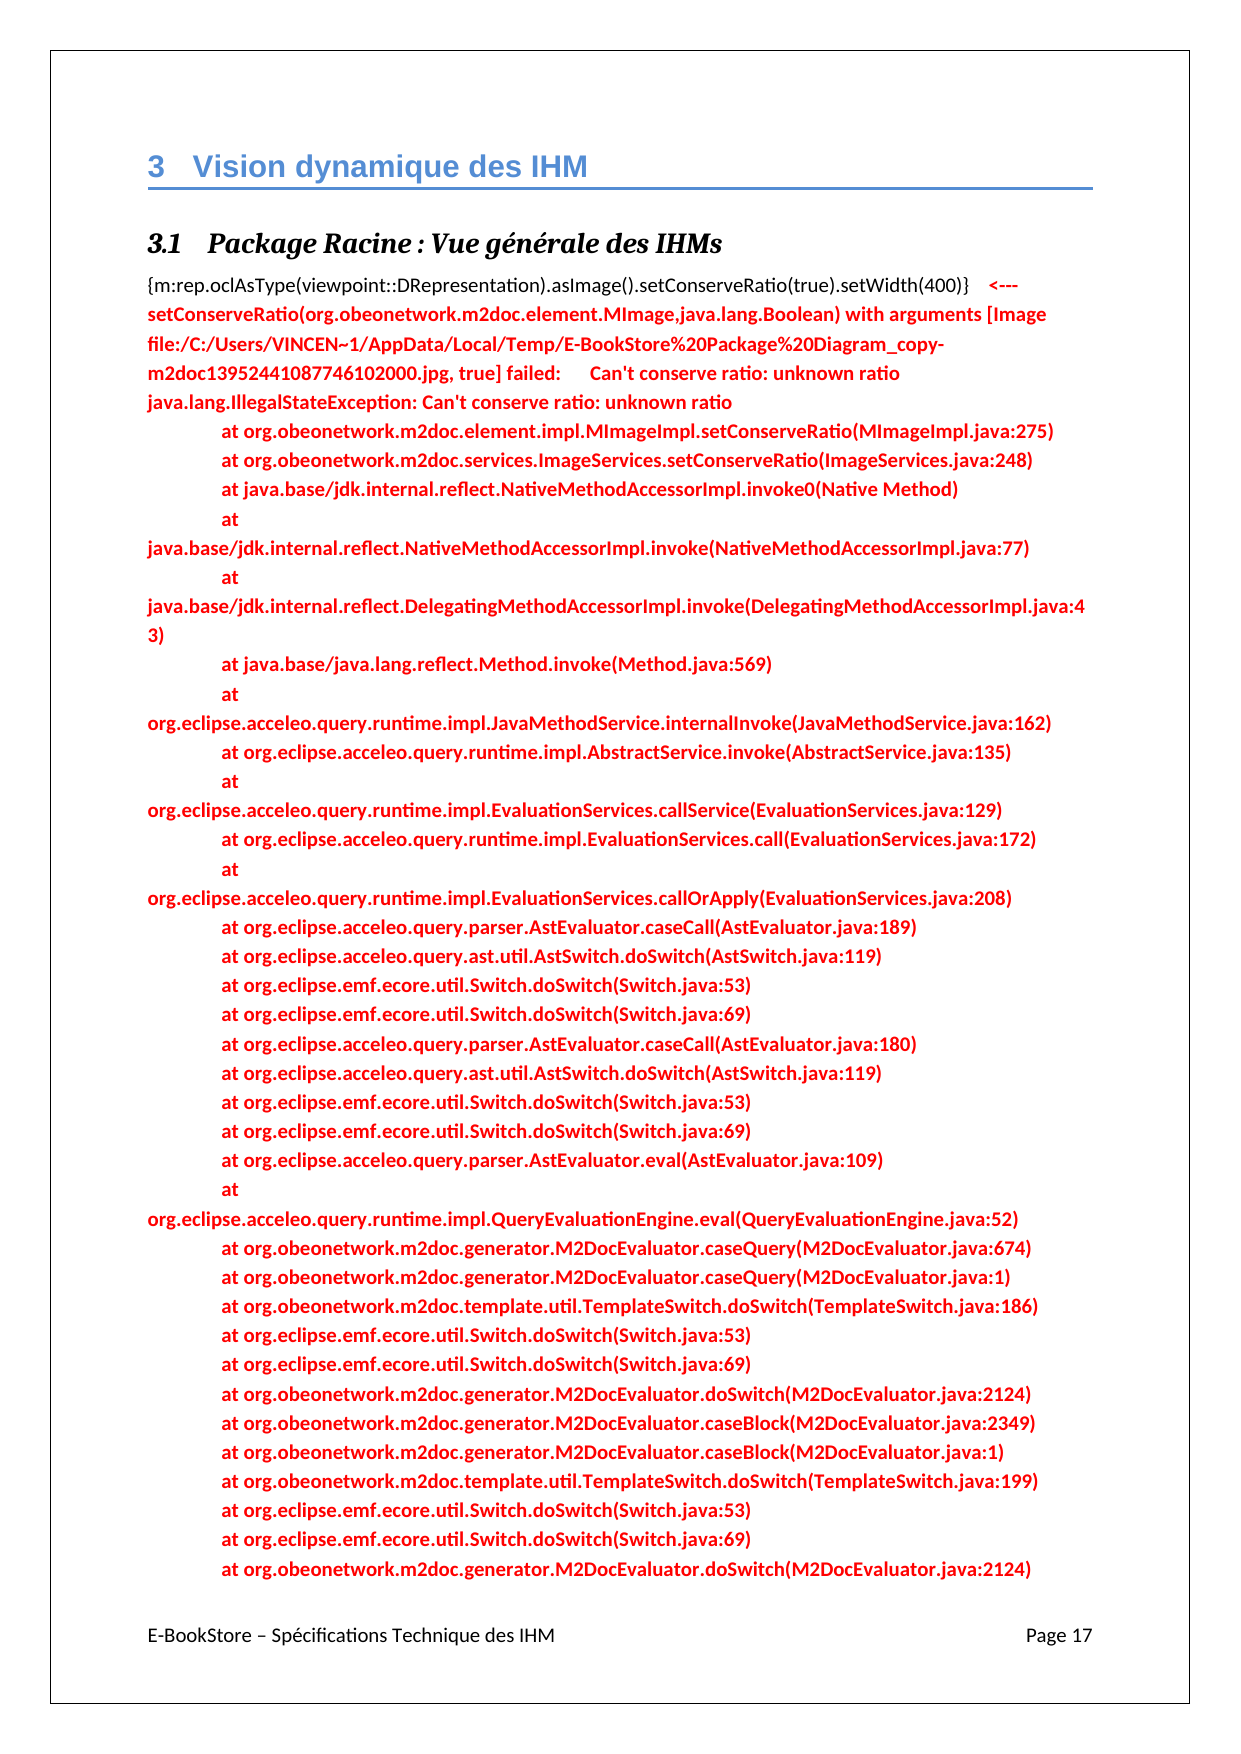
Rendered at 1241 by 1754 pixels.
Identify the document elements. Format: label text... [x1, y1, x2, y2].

subtitle Vision dynamique des IHM [147, 147, 1093, 190]
subtitle Package Racine : Vue générale des IHMs [147, 228, 1093, 261]
